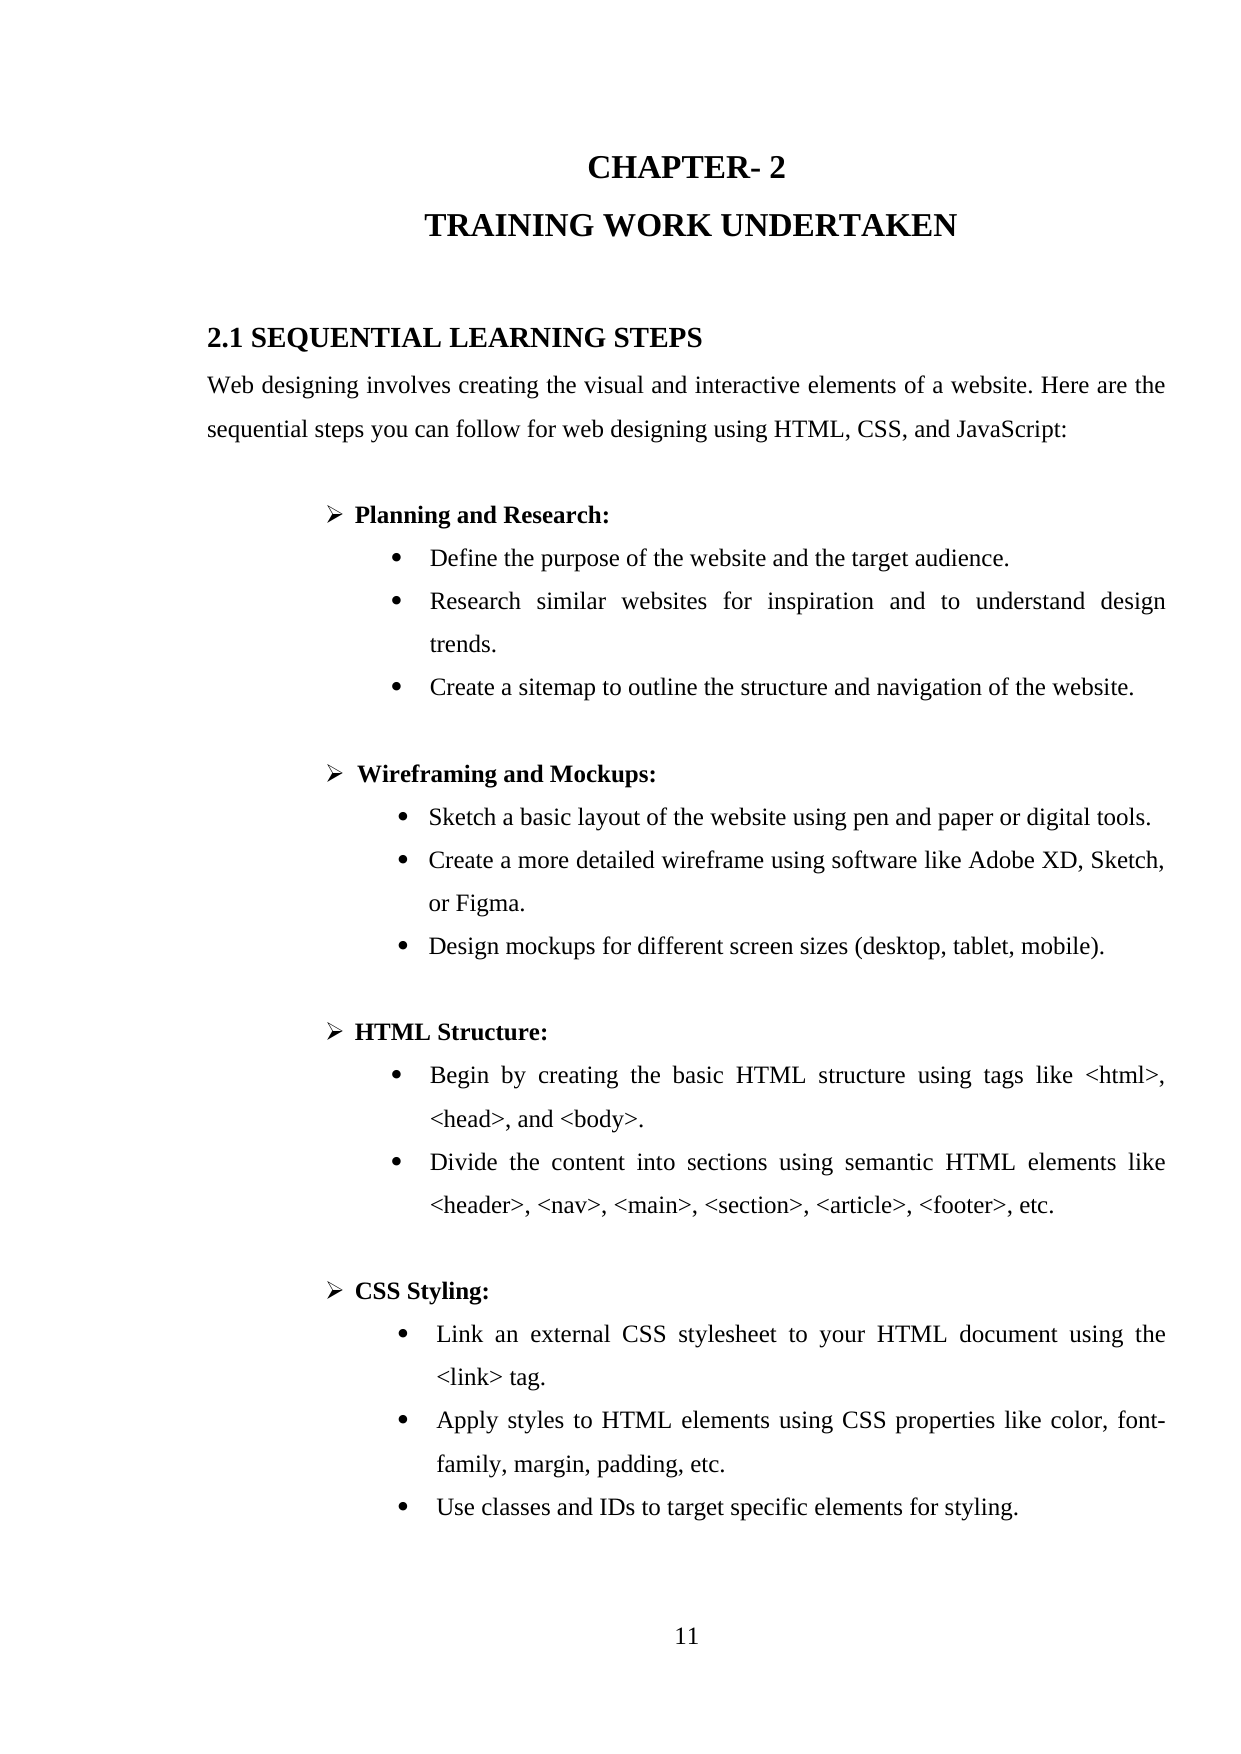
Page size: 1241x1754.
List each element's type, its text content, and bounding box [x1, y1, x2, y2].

list Research similar websites for inspiration and to understand design trends. [392, 586, 1166, 658]
list TRAINING WORK UNDERTAKEN [207, 205, 1166, 243]
list CHAPTER- 2 [207, 148, 1166, 186]
list Use classes and IDs to target specific elements for styling. [398, 1492, 1166, 1521]
list Web designing involves creating the visual and interactive elements of a website. Here are the sequential steps you can follow for web designing using HTML, CSS, and JavaScript: [207, 371, 1166, 442]
list Create a sitemap to outline the structure and navigation of the website. [392, 672, 1166, 701]
list Divide the content into sections using semantic HTML elements like <header>, <nav>, <main>, <section>, <article>, <footer>, etc. [392, 1147, 1166, 1219]
list Link an external CSS stylesheet to your HTML document using the <link> tag. [398, 1319, 1166, 1391]
list Design mockups for different screen sizes (desktop, tablet, mobile). [399, 931, 1166, 960]
list Define the purpose of the website and the target audience. [392, 543, 1166, 572]
list Sketch a basic layout of the website using pen and paper or digital tools. [399, 802, 1166, 831]
list Wireframing and Mockups: [325, 759, 1166, 787]
list Apply styles to HTML elements using CSS properties like color, font-family, margin, padding, etc. [398, 1406, 1166, 1477]
list CSS Styling: [325, 1276, 1166, 1305]
text 11 [207, 1621, 1166, 1650]
list Begin by creating the basic HTML structure using tags like <html>, <head>, and <body>. [392, 1061, 1166, 1132]
list HTML Structure: [325, 1017, 1166, 1046]
list Create a more detailed wireframe using software like Adobe XD, Sketch, or Figma. [399, 845, 1166, 917]
list Planning and Research: [325, 500, 1166, 529]
list 2.1 SEQUENTIAL LEARNING STEPS [207, 320, 1166, 354]
